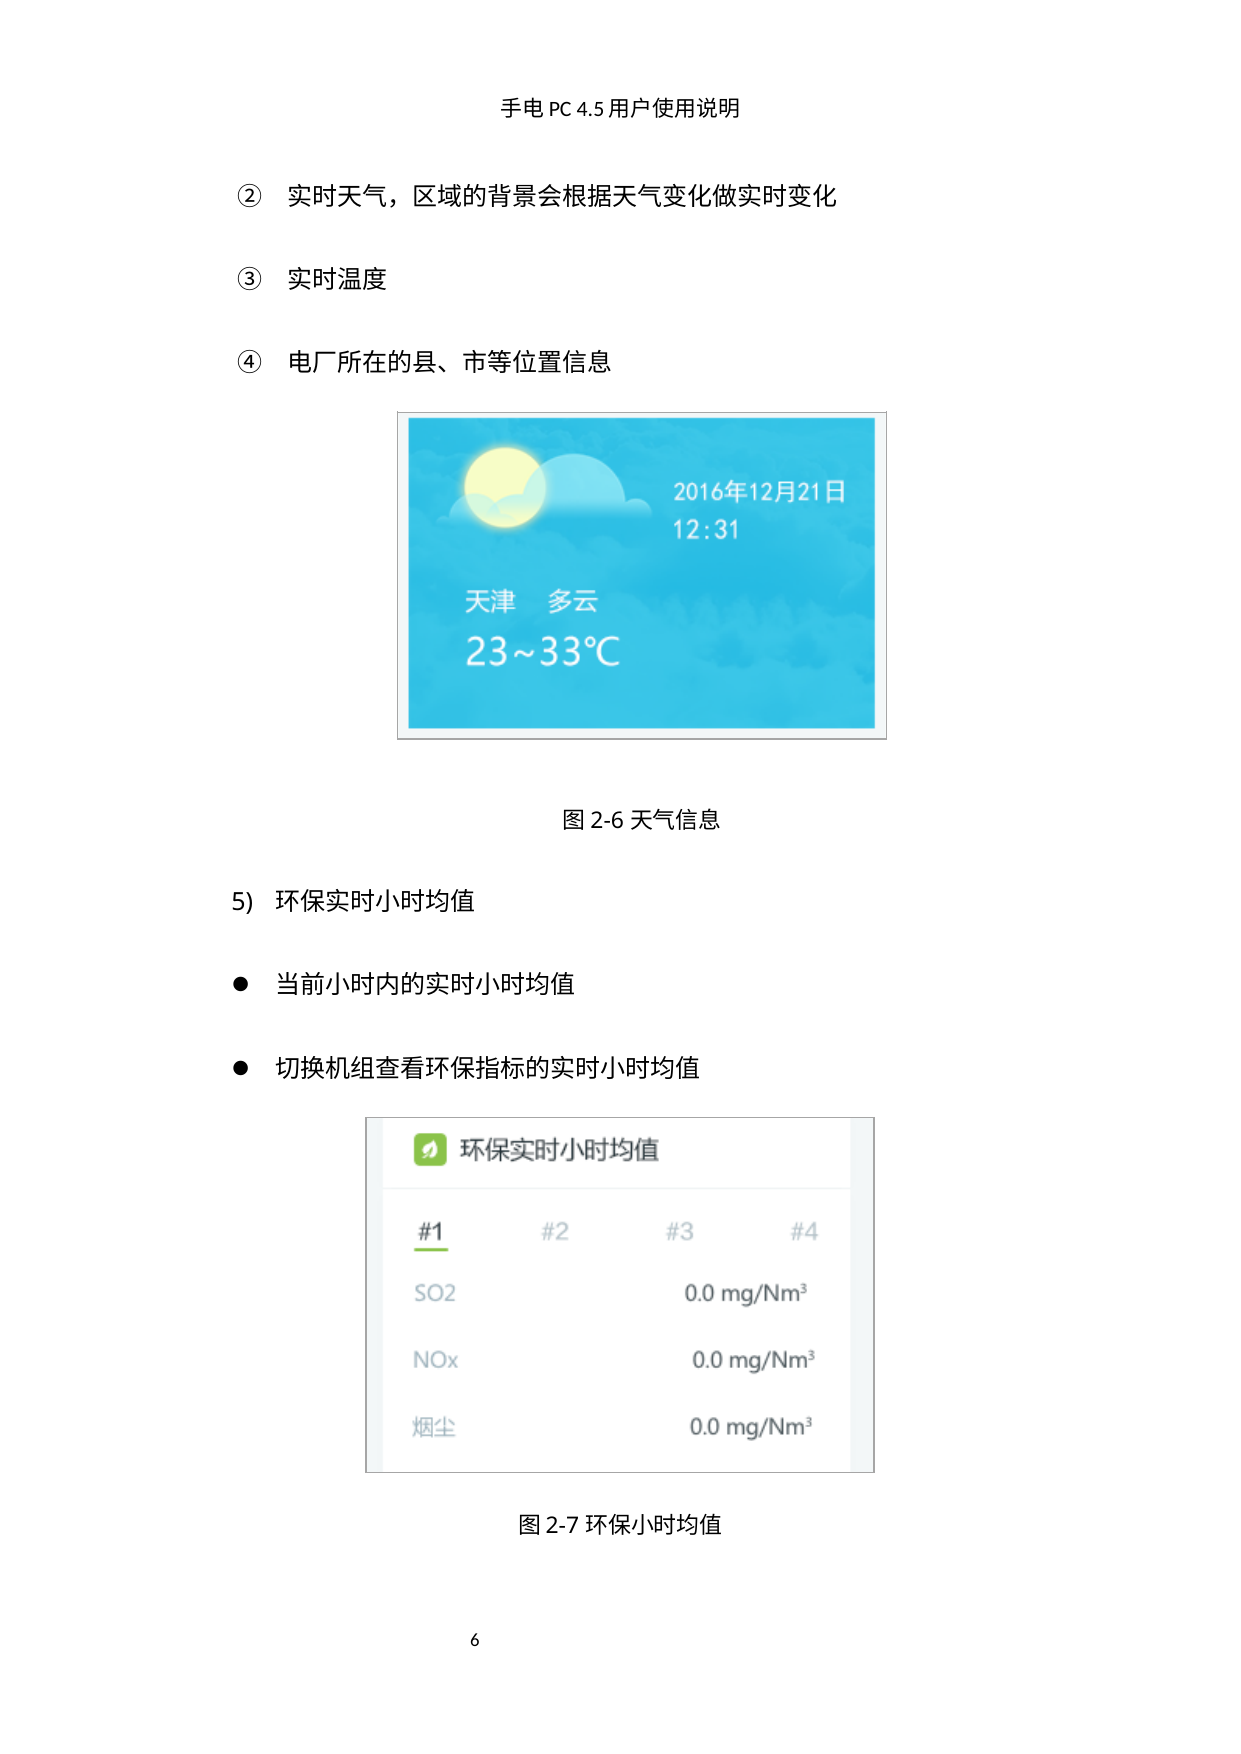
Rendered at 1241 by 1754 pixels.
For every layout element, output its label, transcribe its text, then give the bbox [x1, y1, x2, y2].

list 环保实时小时均值 [231, 867, 1053, 932]
list 实时温度 [187, 245, 1053, 310]
list 当前小时内的实时小时均值 [231, 951, 1053, 1016]
picture [398, 413, 886, 738]
list 电厂所在的县、市等位置信息 [187, 328, 1053, 393]
picture [367, 1118, 873, 1472]
list 图2-6 天气信息 [231, 786, 1053, 851]
list 实时天气，区域的背景会根据天气变化做实时变化 [187, 162, 1053, 227]
list 切换机组查看环保指标的实时小时均值 [231, 1034, 1053, 1099]
list 图2-7 环保小时均值 [187, 1491, 1053, 1556]
